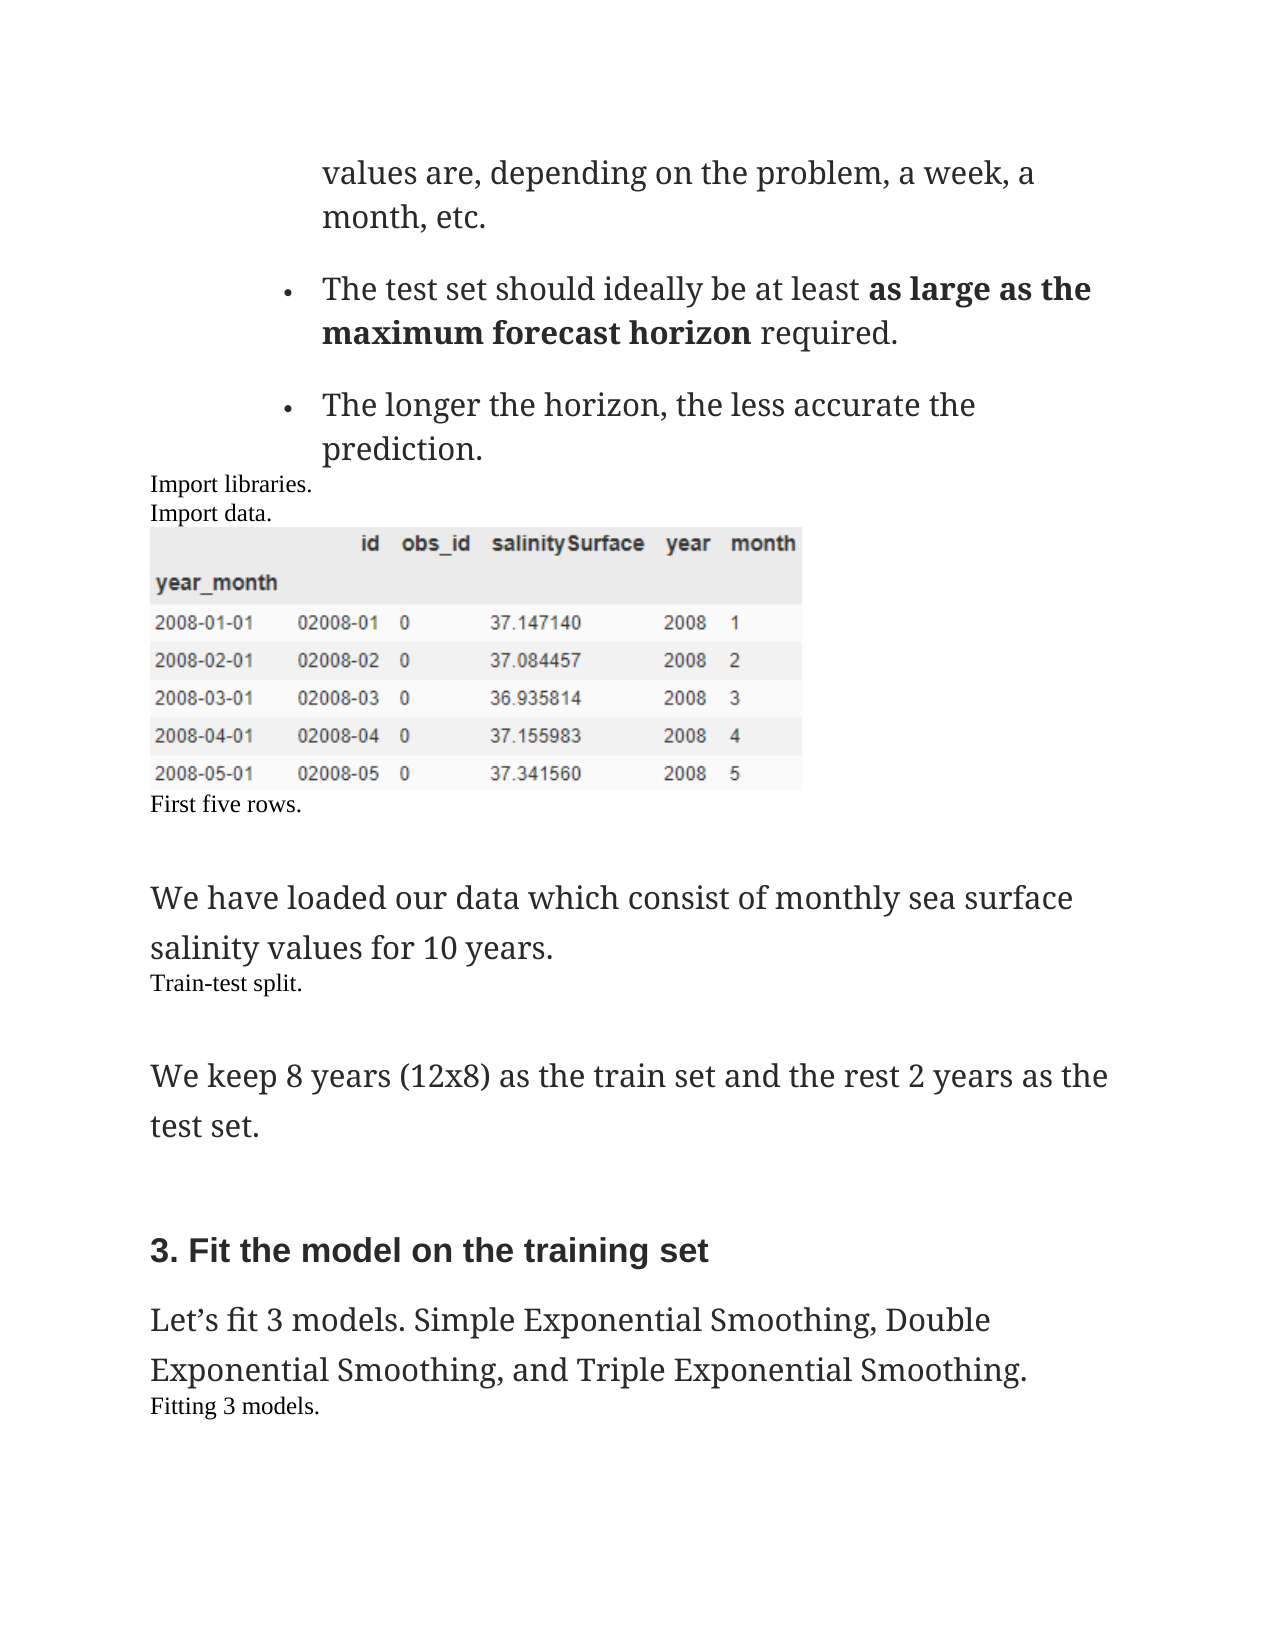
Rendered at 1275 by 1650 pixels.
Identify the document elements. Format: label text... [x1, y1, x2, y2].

text We have loaded our data which consist of monthly sea surface salinity values for 10 years. [150, 868, 1125, 968]
text We keep 8 years (12x8) as the train set and the rest 2 years as the test set. [150, 1047, 1125, 1147]
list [284, 150, 1125, 237]
text Import libraries. [150, 469, 1125, 498]
text Let’s fit 3 models. Simple Exponential Smoothing, Double Exponential Smoothing, and Triple Exponential Smoothing. [150, 1291, 1125, 1391]
text Train-test split. [150, 968, 1125, 997]
text Fitting 3 models. [150, 1391, 1125, 1419]
list The test set should ideally be at least as large as the maximum forecast horizon required. [284, 266, 1125, 353]
picture [150, 527, 803, 790]
list The longer the horizon, the less accurate the prediction. [284, 382, 1125, 469]
text Import data. [150, 498, 1125, 527]
text First five rows. [150, 789, 1125, 818]
text 3. Fit the model on the training set [150, 1226, 1125, 1269]
